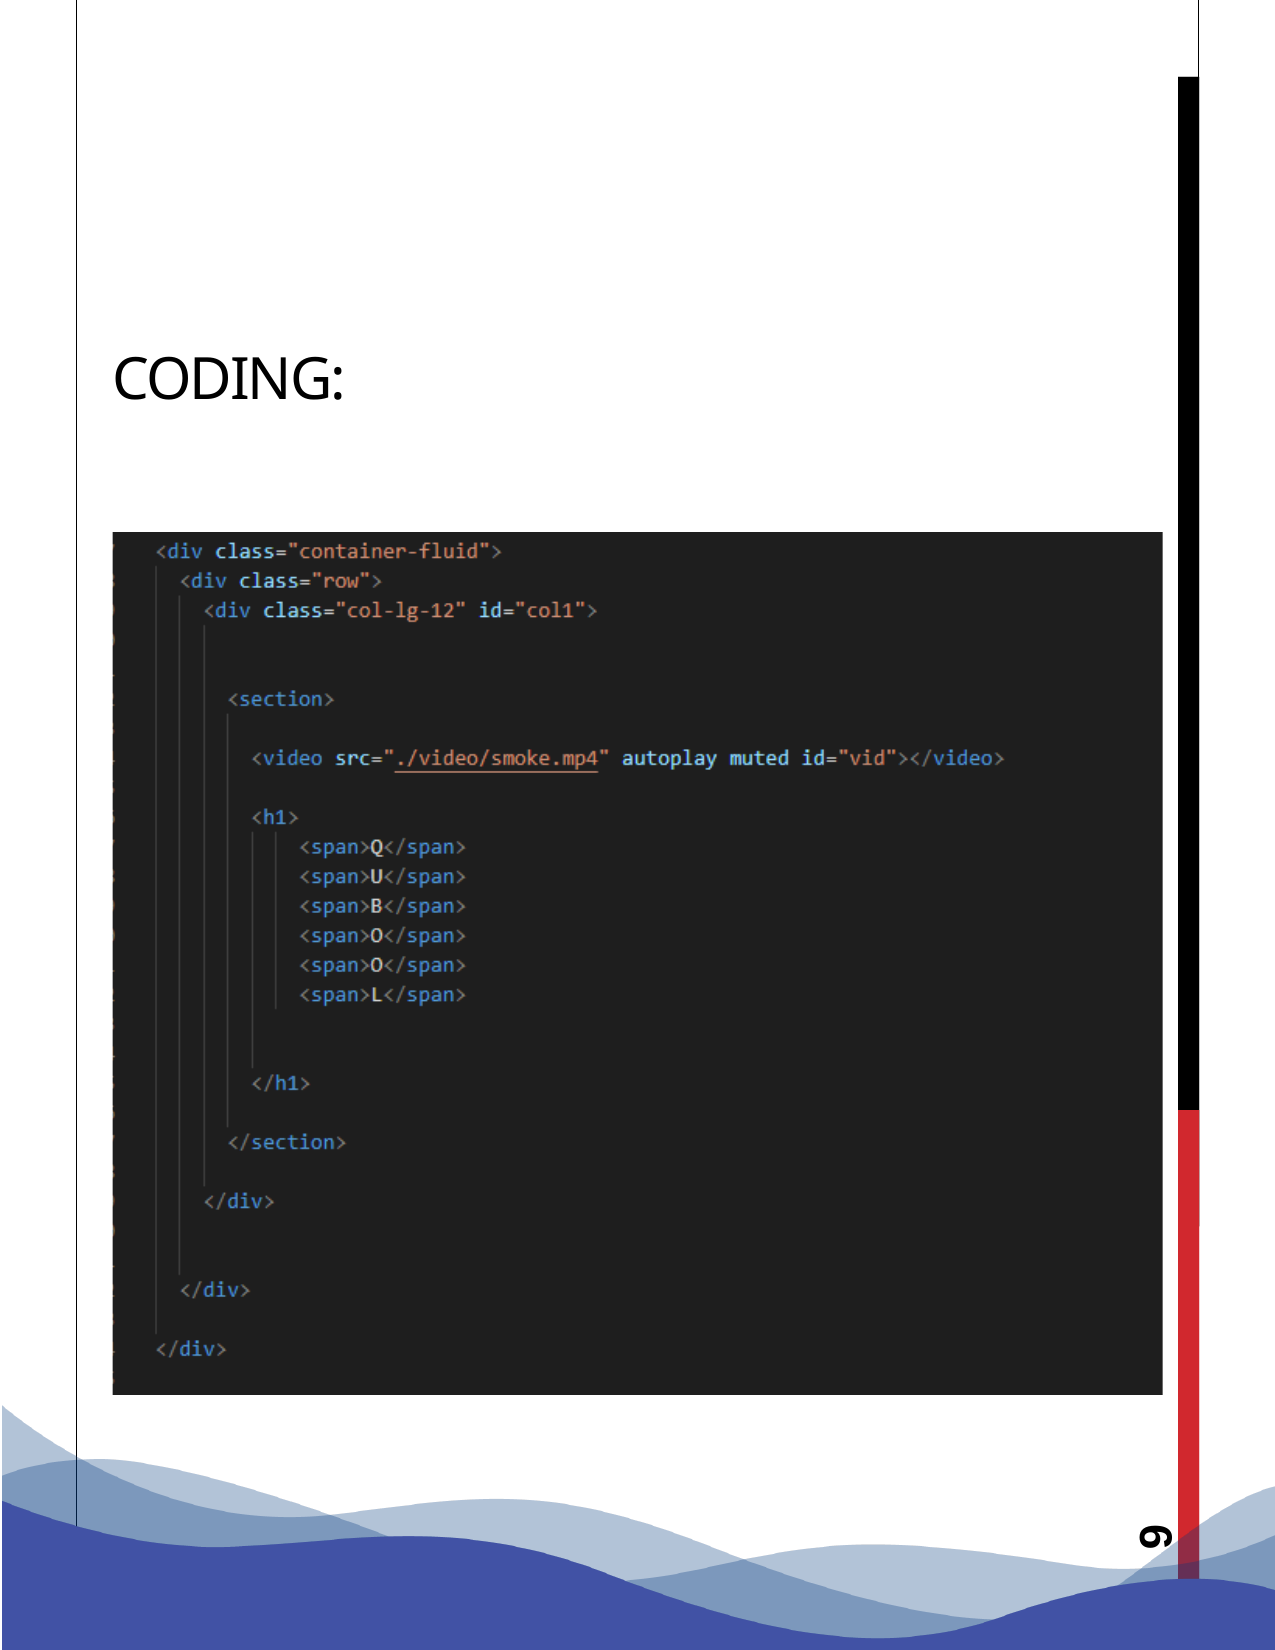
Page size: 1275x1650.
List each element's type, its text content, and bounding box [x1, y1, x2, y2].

text CODING: [112, 337, 1162, 416]
picture [112, 532, 1163, 1395]
picture [2, 1401, 1275, 1650]
